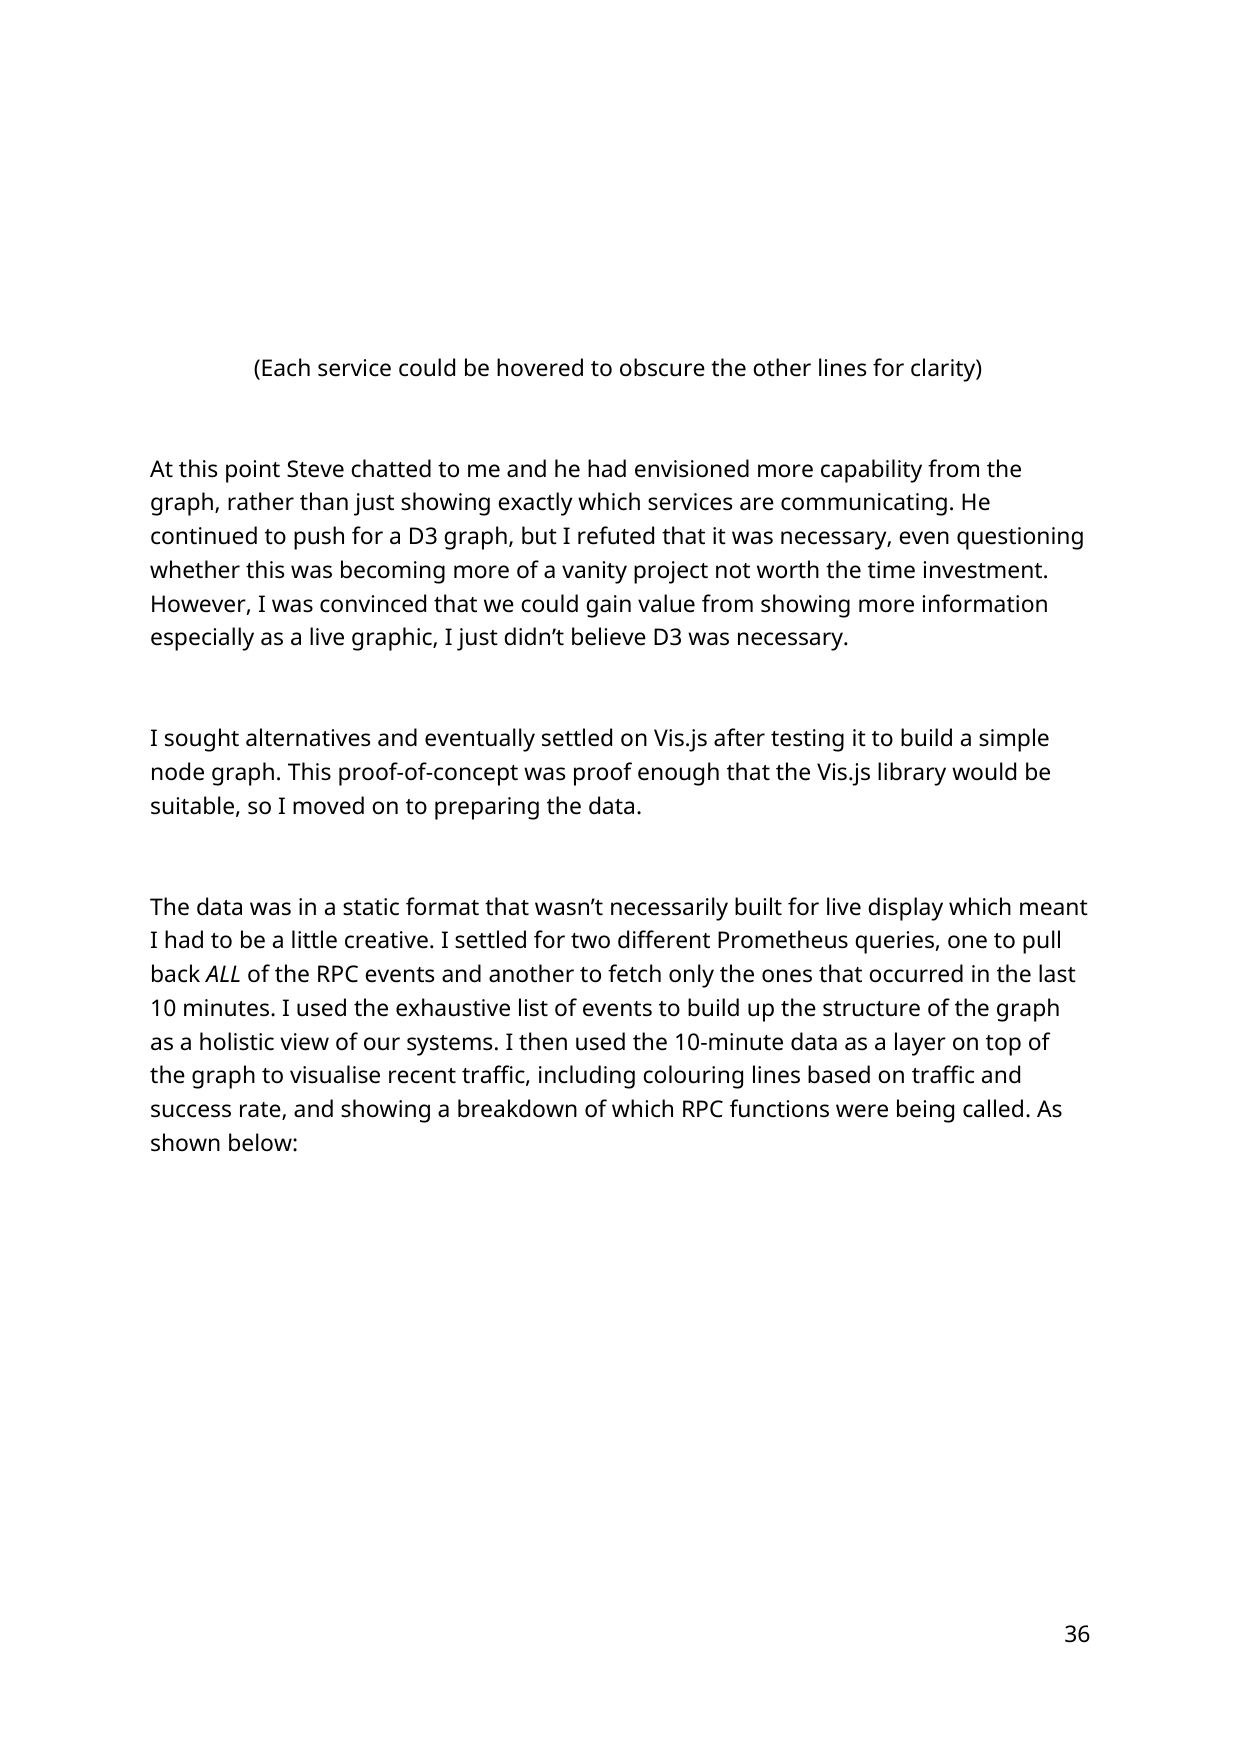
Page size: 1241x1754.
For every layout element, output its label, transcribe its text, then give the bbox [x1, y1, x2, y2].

text The data was in a static format that wasn’t necessarily built for live display which meant I had to be a little creative. I settled for two different Prometheus queries, one to pull back ALL of the RPC events and another to fetch only the ones that occurred in the last 10 minutes. I used the exhaustive list of events to build up the structure of the graph as a holistic view of our systems. I then used the 10-minute data as a layer on top of the graph to visualise recent traffic, including colouring lines based on traffic and success rate, and showing a breakdown of which RPC functions were being called. As shown below: [150, 890, 1090, 1158]
text (Each service could be hovered to obscure the other lines for clarity) [253, 352, 992, 383]
text At this point Steve chatted to me and he had envisioned more capability from the graph, rather than just showing exactly which services are communicating. He continued to push for a D3 graph, but I refuted that it was necessary, even questioning whether this was becoming more of a vanity project not worth the time investment. However, I was convinced that we could gain value from showing more information especially as a live graphic, I just didn’t believe D3 was necessary. [150, 452, 1090, 652]
text I sought alternatives and eventually settled on Vis.js after testing it to build a simple node graph. This proof-of-concept was proof enough that the Vis.js library would be suitable, so I moved on to preparing the data. [150, 722, 1090, 821]
